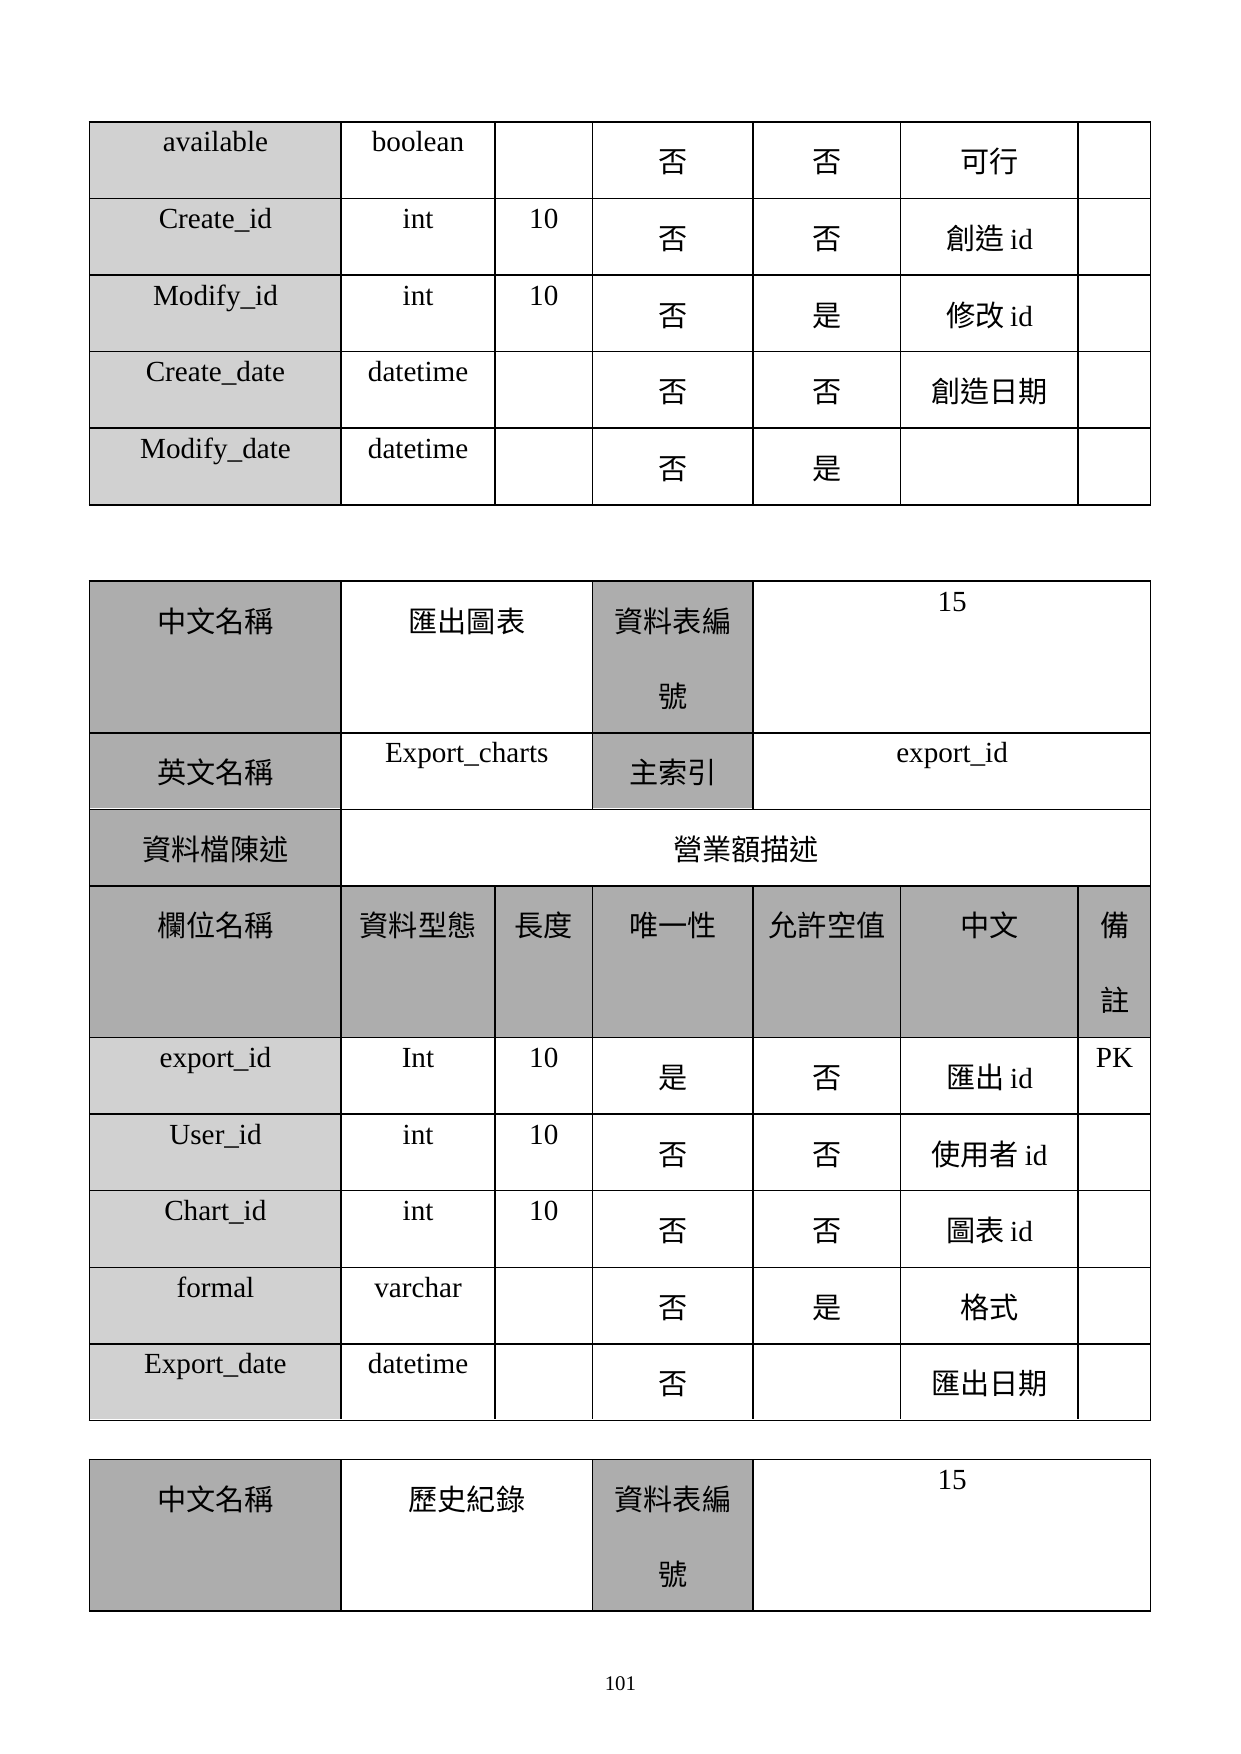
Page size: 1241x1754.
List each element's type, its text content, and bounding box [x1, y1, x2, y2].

table_cell 中文 [901, 887, 1077, 1037]
table_cell [496, 123, 592, 198]
table_cell [496, 1268, 592, 1343]
table_cell 10 [496, 1038, 592, 1113]
table_cell Export_date [90, 1345, 340, 1419]
table_header 中文名稱 [90, 582, 340, 732]
table_cell export_id [90, 1038, 340, 1113]
table_cell 否 [593, 352, 752, 427]
table_cell [1079, 1115, 1150, 1190]
table_cell 是 [754, 1268, 900, 1343]
table_cell int [342, 276, 494, 351]
table_cell [496, 1345, 592, 1419]
table_cell datetime [342, 429, 494, 504]
table_header 歷史紀錄 [342, 1460, 592, 1610]
table_cell 可行 [901, 123, 1077, 198]
table_cell 圖表id [901, 1191, 1077, 1266]
table_cell [1079, 1345, 1150, 1419]
table_cell Modify_date [90, 429, 340, 504]
table_cell datetime [342, 352, 494, 427]
table_cell available [90, 123, 340, 198]
table_cell 修改id [901, 276, 1077, 351]
table_cell 使用者id [901, 1115, 1077, 1190]
table_cell int [342, 1191, 494, 1266]
table_cell [496, 429, 592, 504]
table_cell 否 [754, 199, 900, 274]
table_cell 否 [593, 1115, 752, 1190]
table_cell 營業額描述 [342, 810, 1150, 885]
table_cell 10 [496, 1191, 592, 1266]
table_cell 10 [496, 276, 592, 351]
table_cell 10 [496, 199, 592, 274]
table_header 資料表編號 [593, 582, 752, 732]
table_cell PK [1079, 1038, 1150, 1113]
table_cell [1079, 352, 1150, 427]
table_cell formal [90, 1268, 340, 1343]
table_cell 否 [593, 429, 752, 504]
table_header 資料表編號 [593, 1460, 752, 1610]
table_cell 否 [593, 276, 752, 351]
table_cell 創造日期 [901, 352, 1077, 427]
table_cell [1079, 429, 1150, 504]
table_cell Create_date [90, 352, 340, 427]
table_cell 資料檔陳述 [90, 810, 340, 885]
table_cell 否 [593, 123, 752, 198]
table_cell 否 [754, 1115, 900, 1190]
table_cell [1079, 199, 1150, 274]
table_cell 否 [593, 1191, 752, 1266]
table_cell 是 [754, 276, 900, 351]
table_cell [1079, 1191, 1150, 1266]
table_cell 否 [754, 123, 900, 198]
table_cell export_id [754, 734, 1150, 808]
table_cell 創造id [901, 199, 1077, 274]
table_cell 10 [496, 1115, 592, 1190]
table_cell Export_charts [342, 734, 592, 808]
table_cell 允許空值 [754, 887, 900, 1037]
table_cell varchar [342, 1268, 494, 1343]
table_cell 否 [754, 352, 900, 427]
table_cell 長度 [496, 887, 592, 1037]
table_cell datetime [342, 1345, 494, 1419]
table_cell 備註 [1079, 887, 1150, 1037]
table_cell 是 [593, 1038, 752, 1113]
table_cell 英文名稱 [90, 734, 340, 808]
table_cell 主索引 [593, 734, 752, 808]
table_cell boolean [342, 123, 494, 198]
table_cell 匯出日期 [901, 1345, 1077, 1419]
table_cell 否 [593, 199, 752, 274]
table_header 15 [754, 1460, 1150, 1610]
table_cell Create_id [90, 199, 340, 274]
table_cell [1079, 123, 1150, 198]
table_cell 否 [754, 1191, 900, 1266]
table_cell int [342, 199, 494, 274]
table_cell 否 [754, 1038, 900, 1113]
table_cell Chart_id [90, 1191, 340, 1266]
table_cell 否 [593, 1268, 752, 1343]
table_cell 否 [593, 1345, 752, 1419]
table_header 中文名稱 [90, 1460, 340, 1610]
table_cell 欄位名稱 [90, 887, 340, 1037]
table_cell [496, 352, 592, 427]
table_cell [754, 1345, 900, 1419]
table_cell [1079, 276, 1150, 351]
table_cell 是 [754, 429, 900, 504]
table_cell int [342, 1115, 494, 1190]
table_cell 唯一性 [593, 887, 752, 1037]
table_cell 資料型態 [342, 887, 494, 1037]
table_cell [1079, 1268, 1150, 1343]
table_header 15 [754, 582, 1150, 732]
table_header 匯出圖表 [342, 582, 592, 732]
table_cell [901, 429, 1077, 504]
table_cell Int [342, 1038, 494, 1113]
table_cell 匯出id [901, 1038, 1077, 1113]
table_cell 格式 [901, 1268, 1077, 1343]
table_cell Modify_id [90, 276, 340, 351]
table_cell User_id [90, 1115, 340, 1190]
